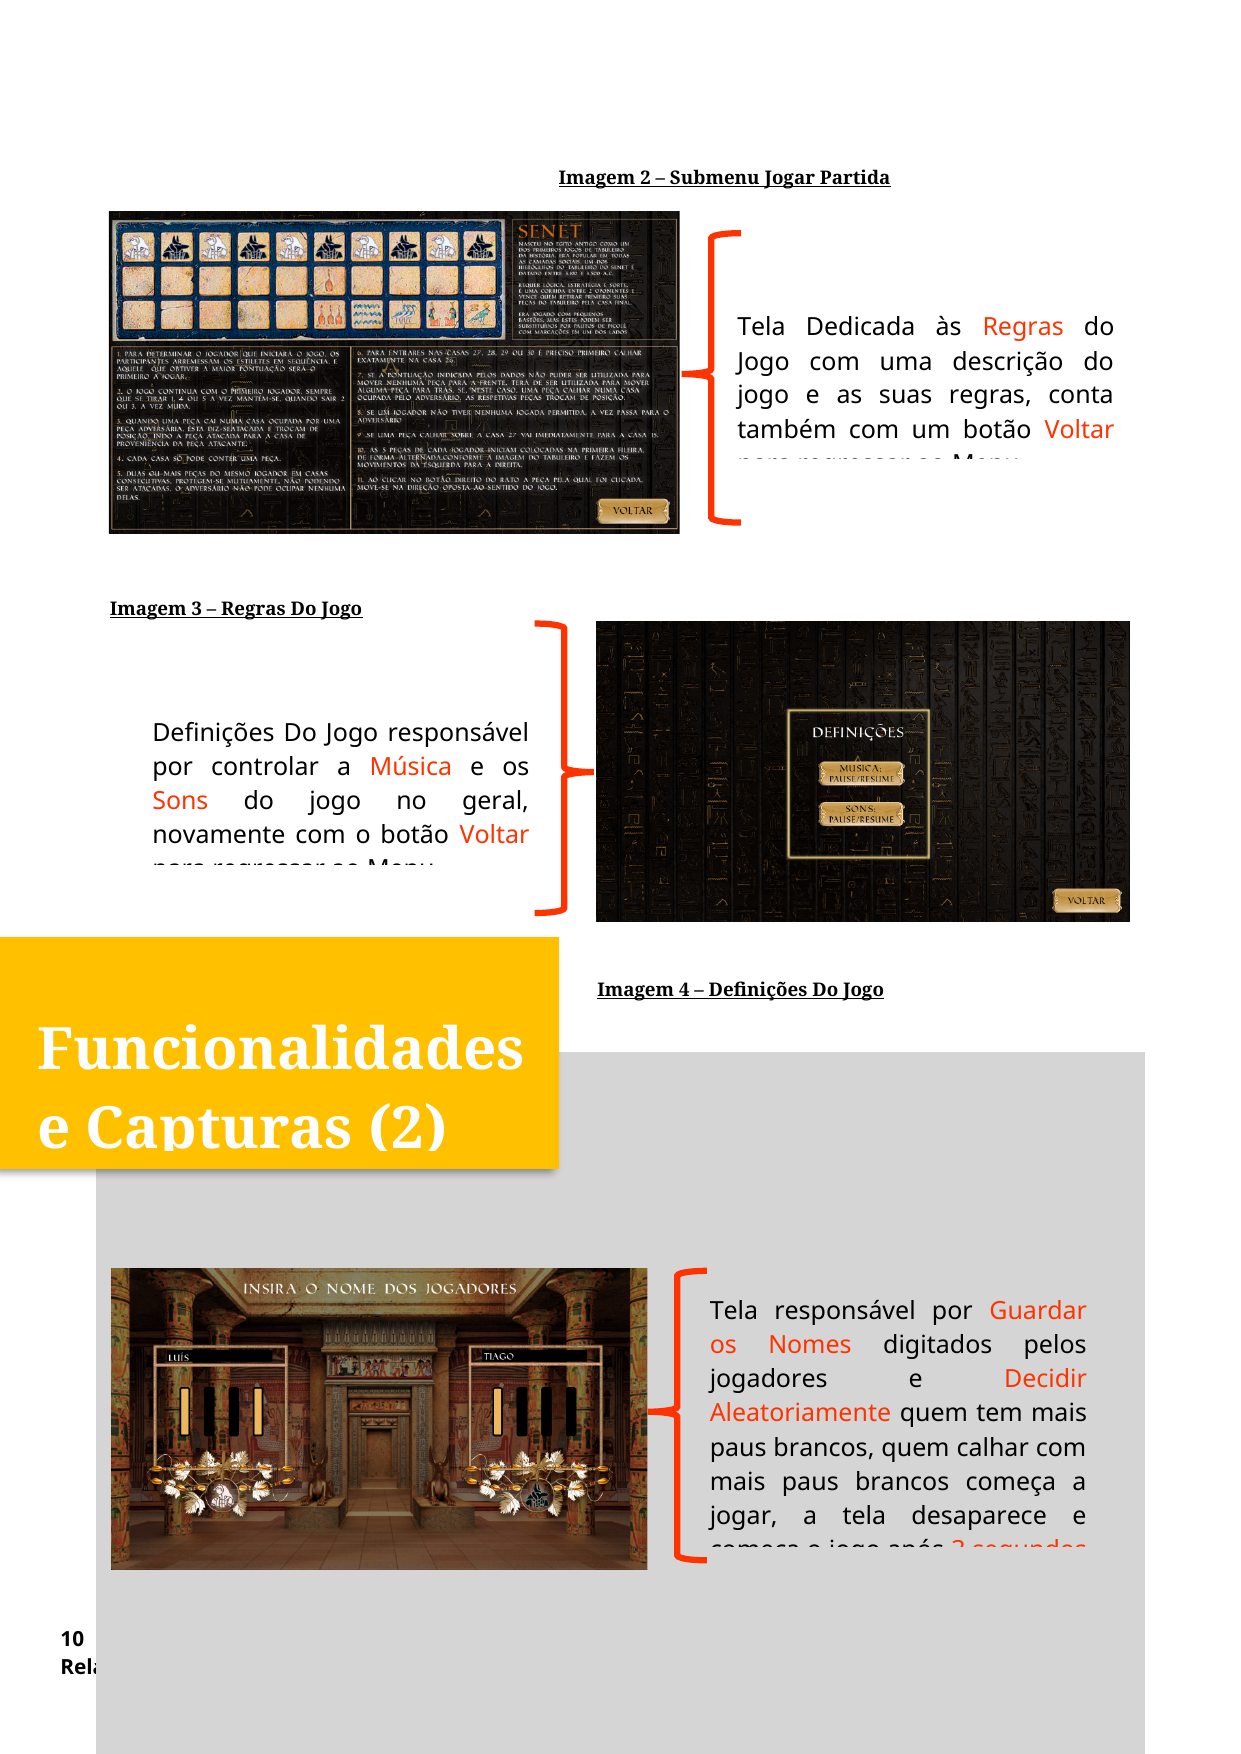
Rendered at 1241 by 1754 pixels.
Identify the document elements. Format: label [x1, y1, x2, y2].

picture [108, 211, 680, 534]
picture [596, 621, 1130, 922]
picture [111, 1268, 648, 1570]
